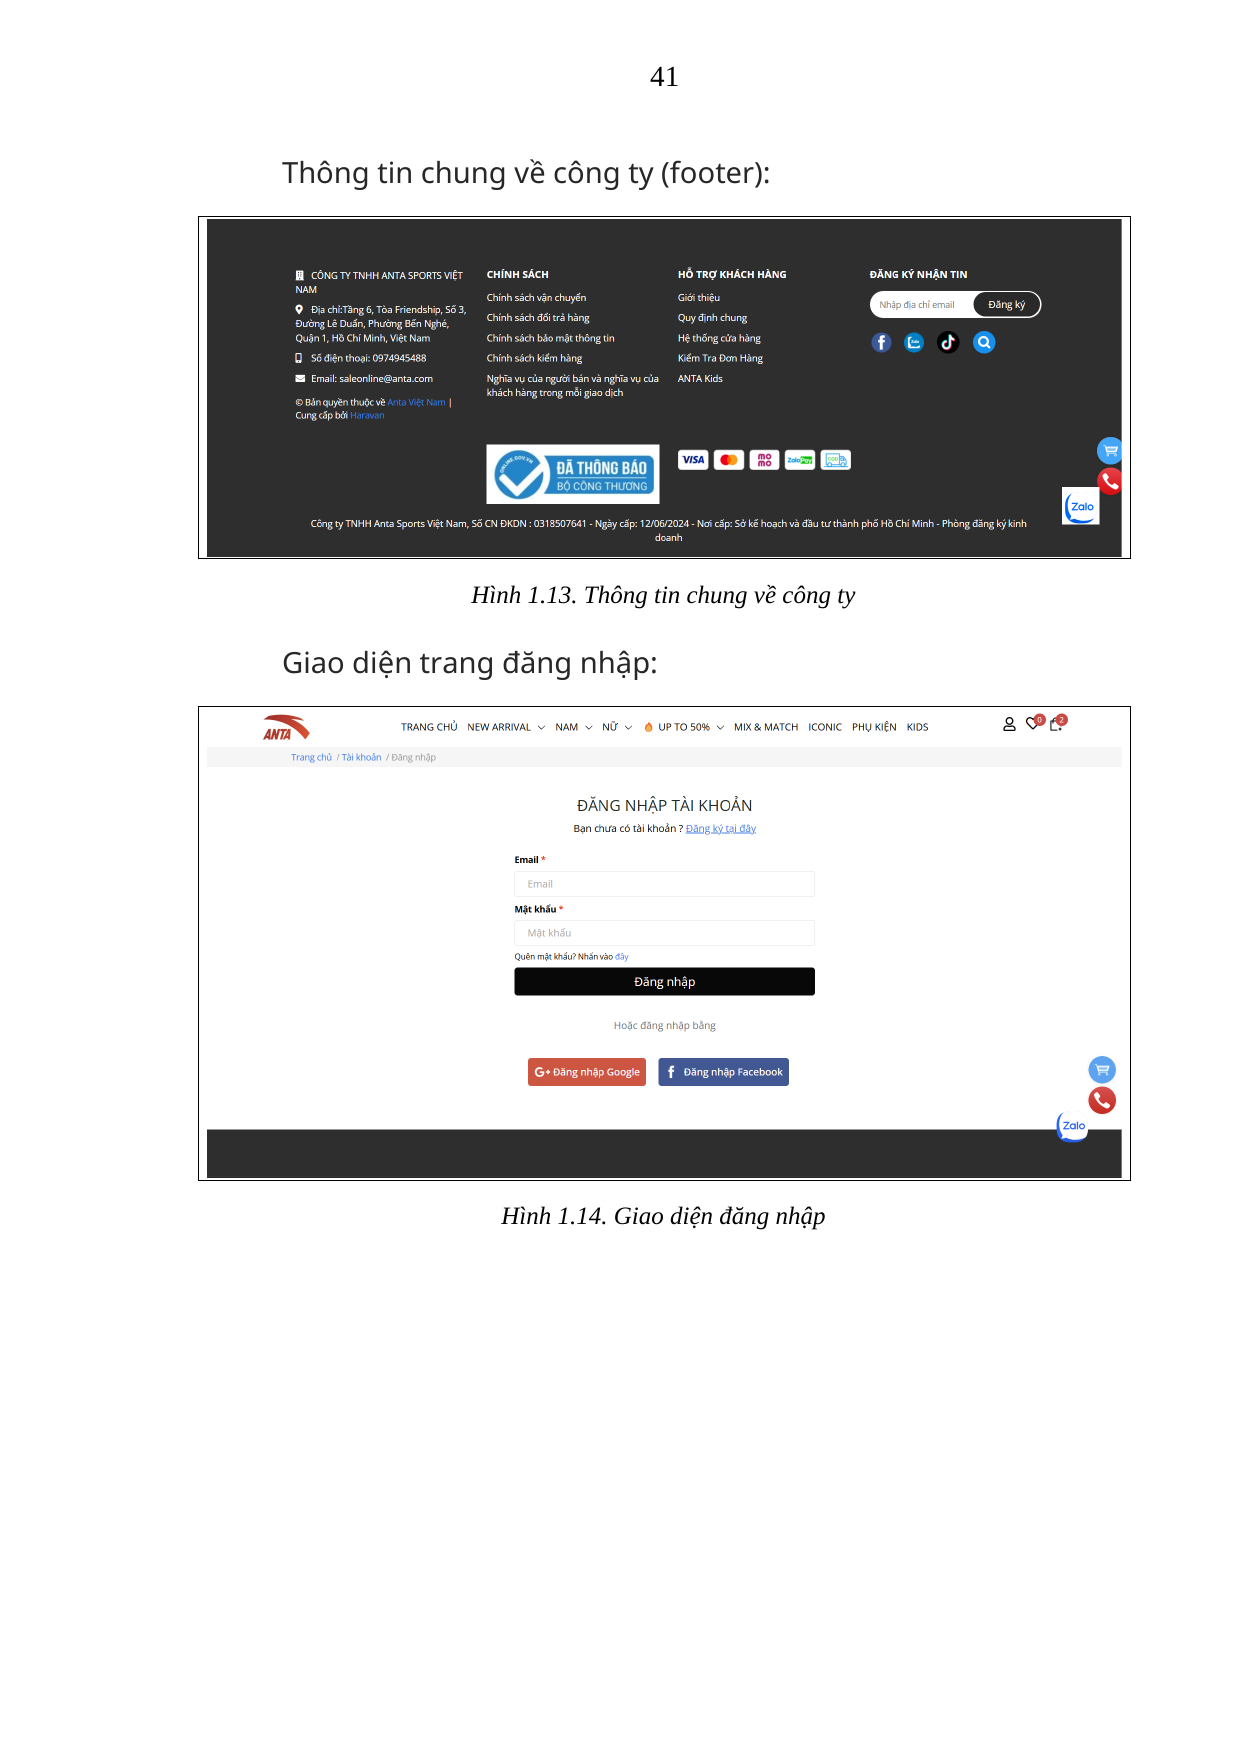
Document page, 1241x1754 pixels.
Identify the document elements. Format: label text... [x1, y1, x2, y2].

picture [207, 709, 1122, 1178]
text Hình 1.13. Thông tin chung về công ty [207, 580, 1122, 608]
text Giao diện trang đăng nhập: [207, 642, 1122, 682]
text Hình 1.14. Giao diện đăng nhập [207, 1201, 1122, 1230]
picture [207, 219, 1122, 557]
text Thông tin chung về công ty (footer): [207, 152, 1122, 192]
